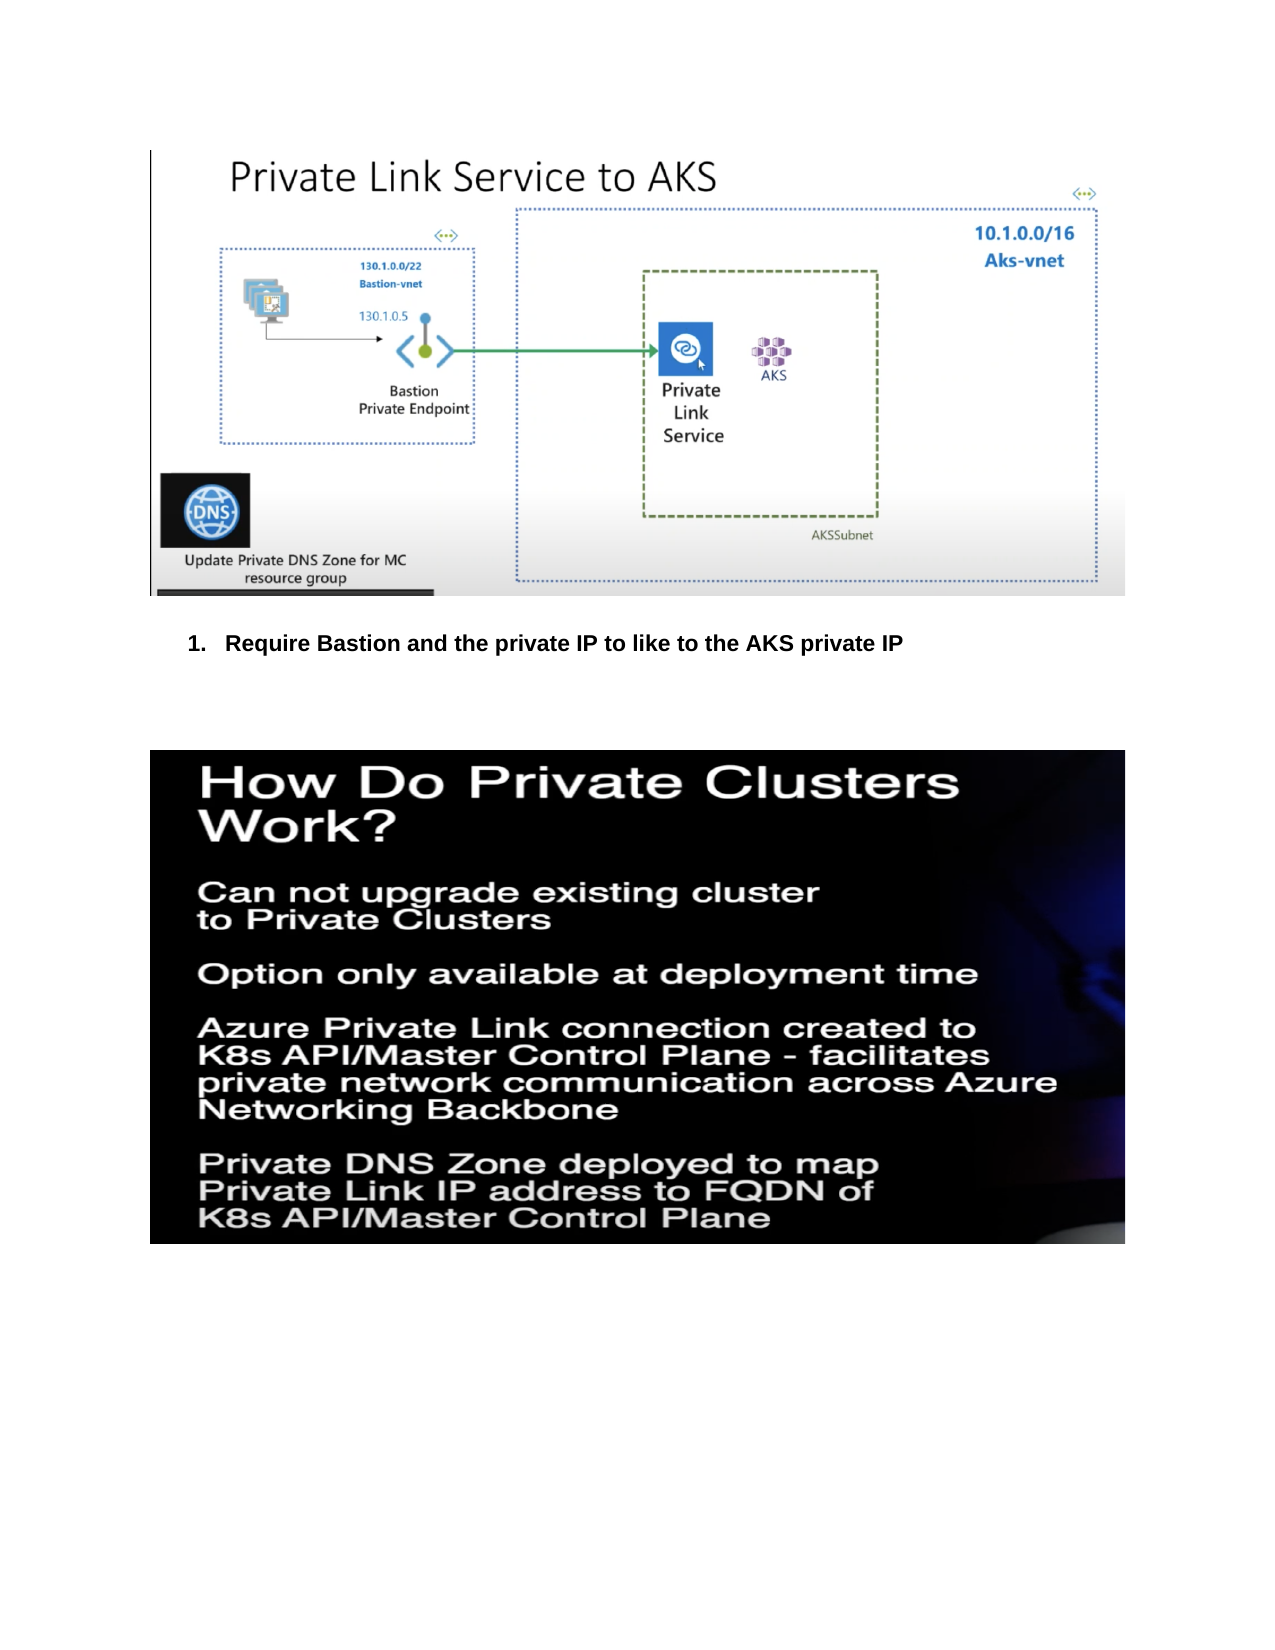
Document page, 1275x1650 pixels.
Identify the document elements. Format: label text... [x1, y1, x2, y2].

list Require Bastion and the private IP to like to the AKS private IP [187, 630, 1125, 656]
picture [150, 150, 1125, 596]
picture [150, 750, 1125, 1244]
